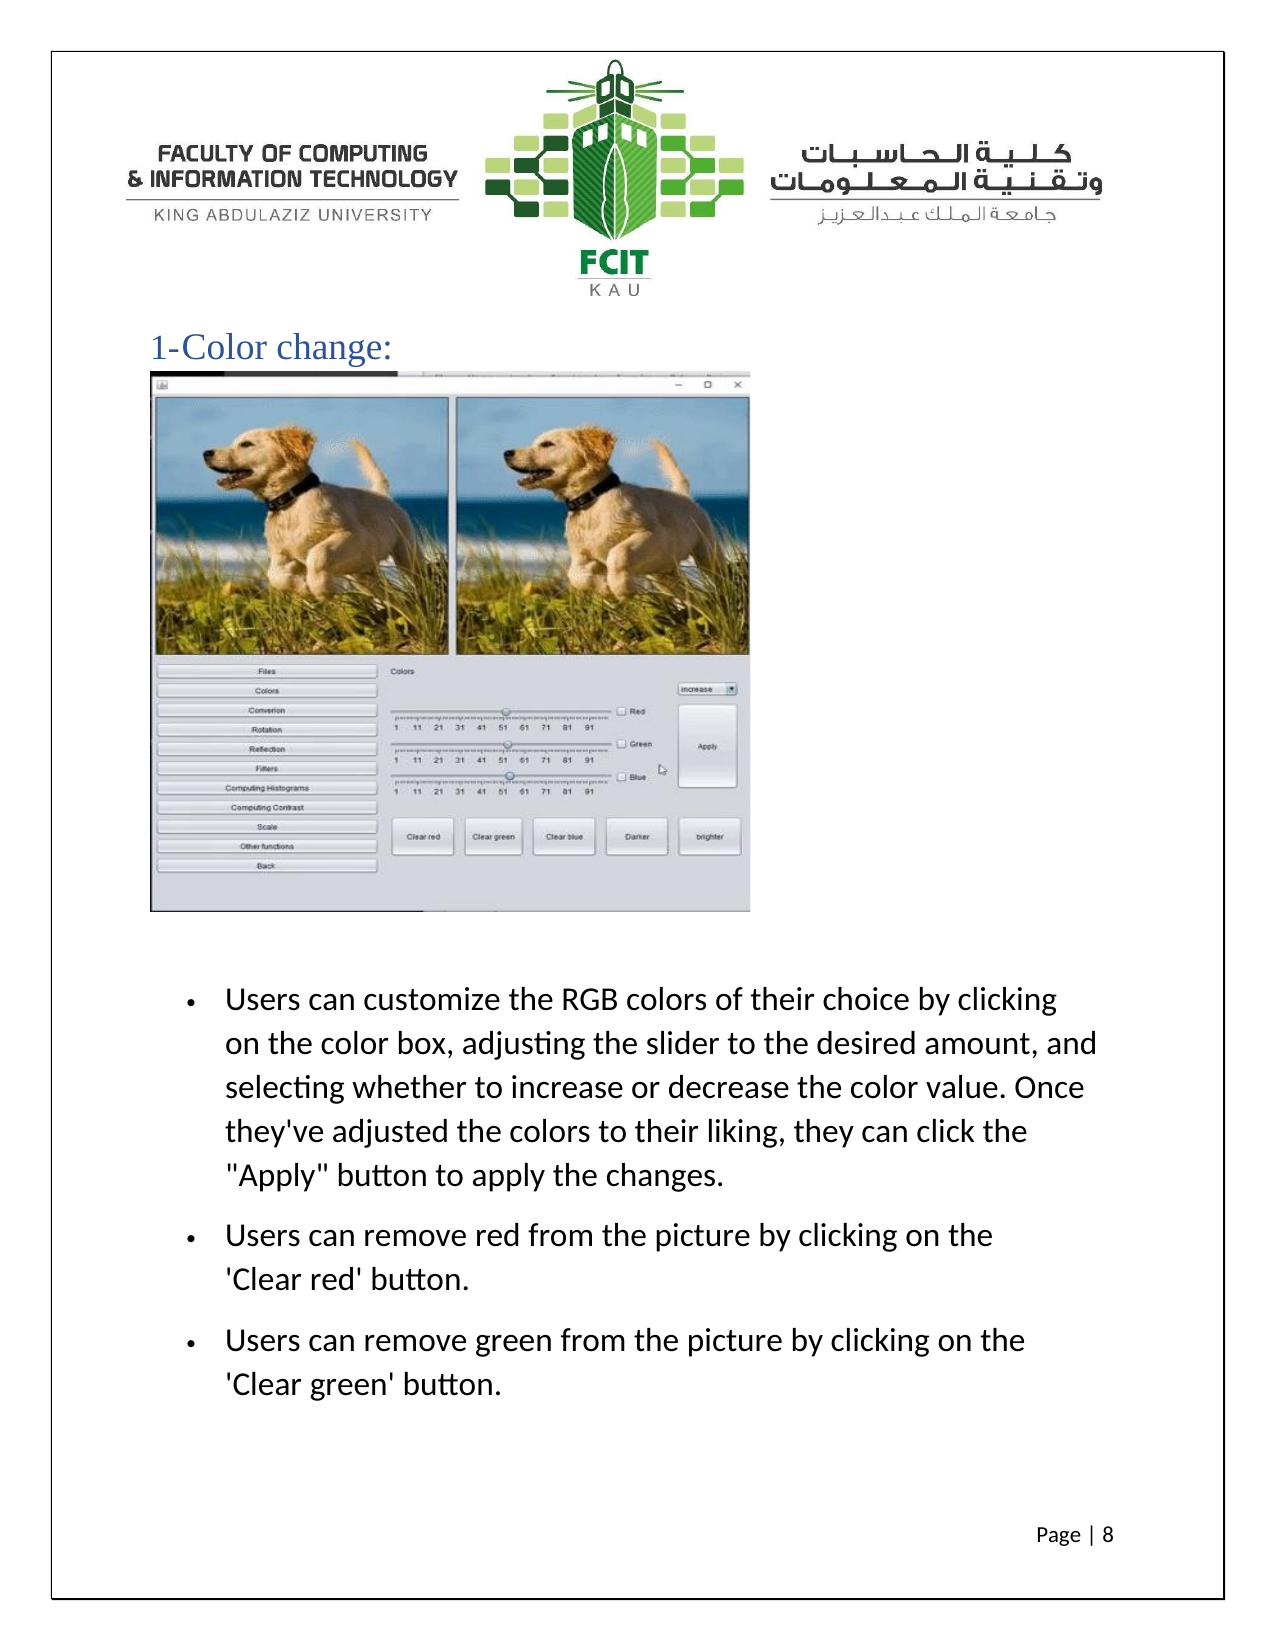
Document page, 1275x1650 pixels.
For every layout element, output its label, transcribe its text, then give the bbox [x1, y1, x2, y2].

list Users can remove green from the picture by clicking on the 'Clear green' button. [187, 1318, 1109, 1403]
list Users can remove red from the picture by clicking on the 'Clear red' button. [187, 1214, 1077, 1299]
list Users can customize the RGB colors of their choice by clicking on the color box, adjusting the slider to the desired amount, and selecting whether to increase or decrease the color value. Once they've adjusted the colors to their liking, they can click the "Apply" button to apply the changes. [187, 978, 1099, 1194]
picture [150, 371, 751, 912]
picture [126, 53, 1102, 296]
subtitle Color change: [150, 325, 1204, 368]
